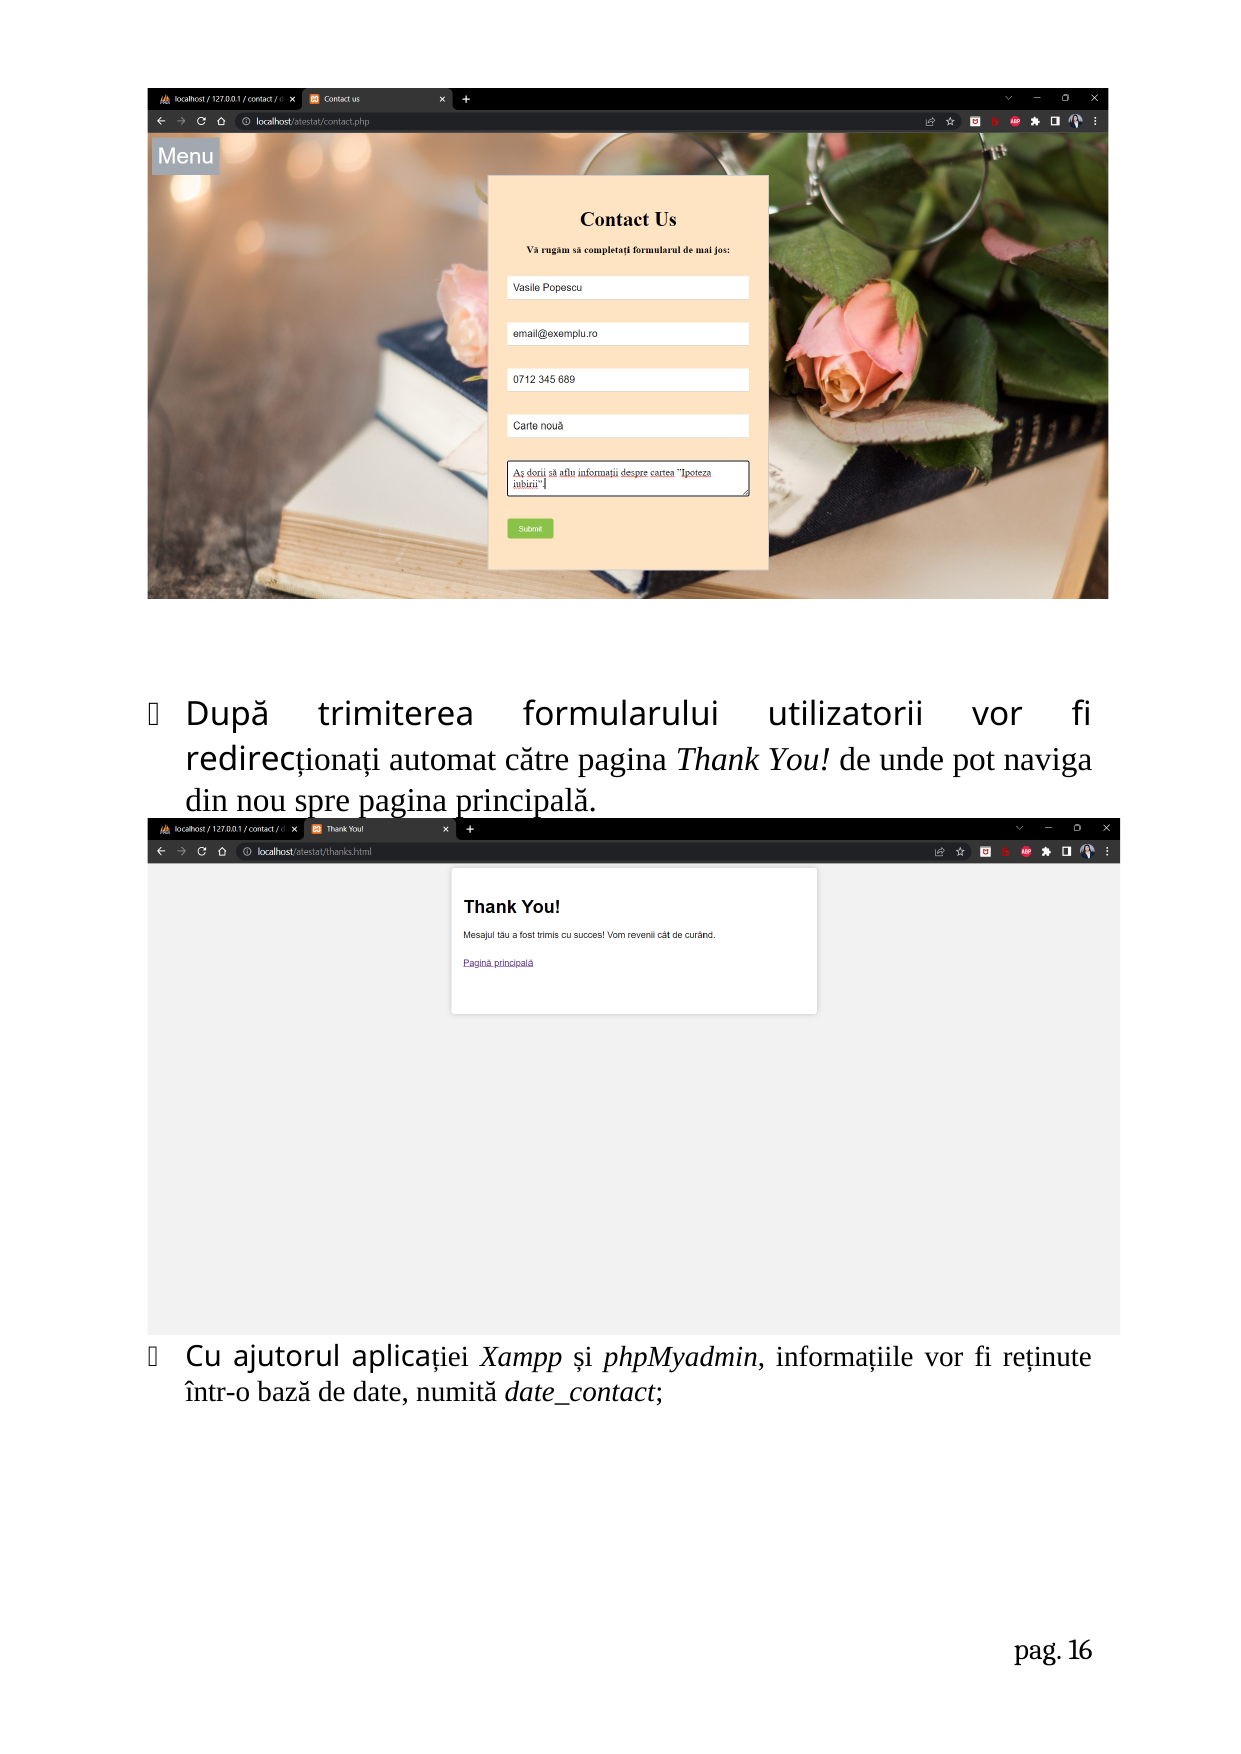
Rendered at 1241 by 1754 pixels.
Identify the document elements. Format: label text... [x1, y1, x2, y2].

picture [147, 818, 1121, 1335]
list Cu ajutorul aplicației Xampp și phpMyadmin, informațiile vor fi reținute într-o bază de date, numită date_contact; [148, 1335, 1092, 1408]
list După trimiterea formularului utilizatorii vor fi redirecționați automat către pagina Thank You! de unde pot naviga din nou spre pagina principală. [148, 689, 1092, 818]
picture [147, 88, 1109, 599]
